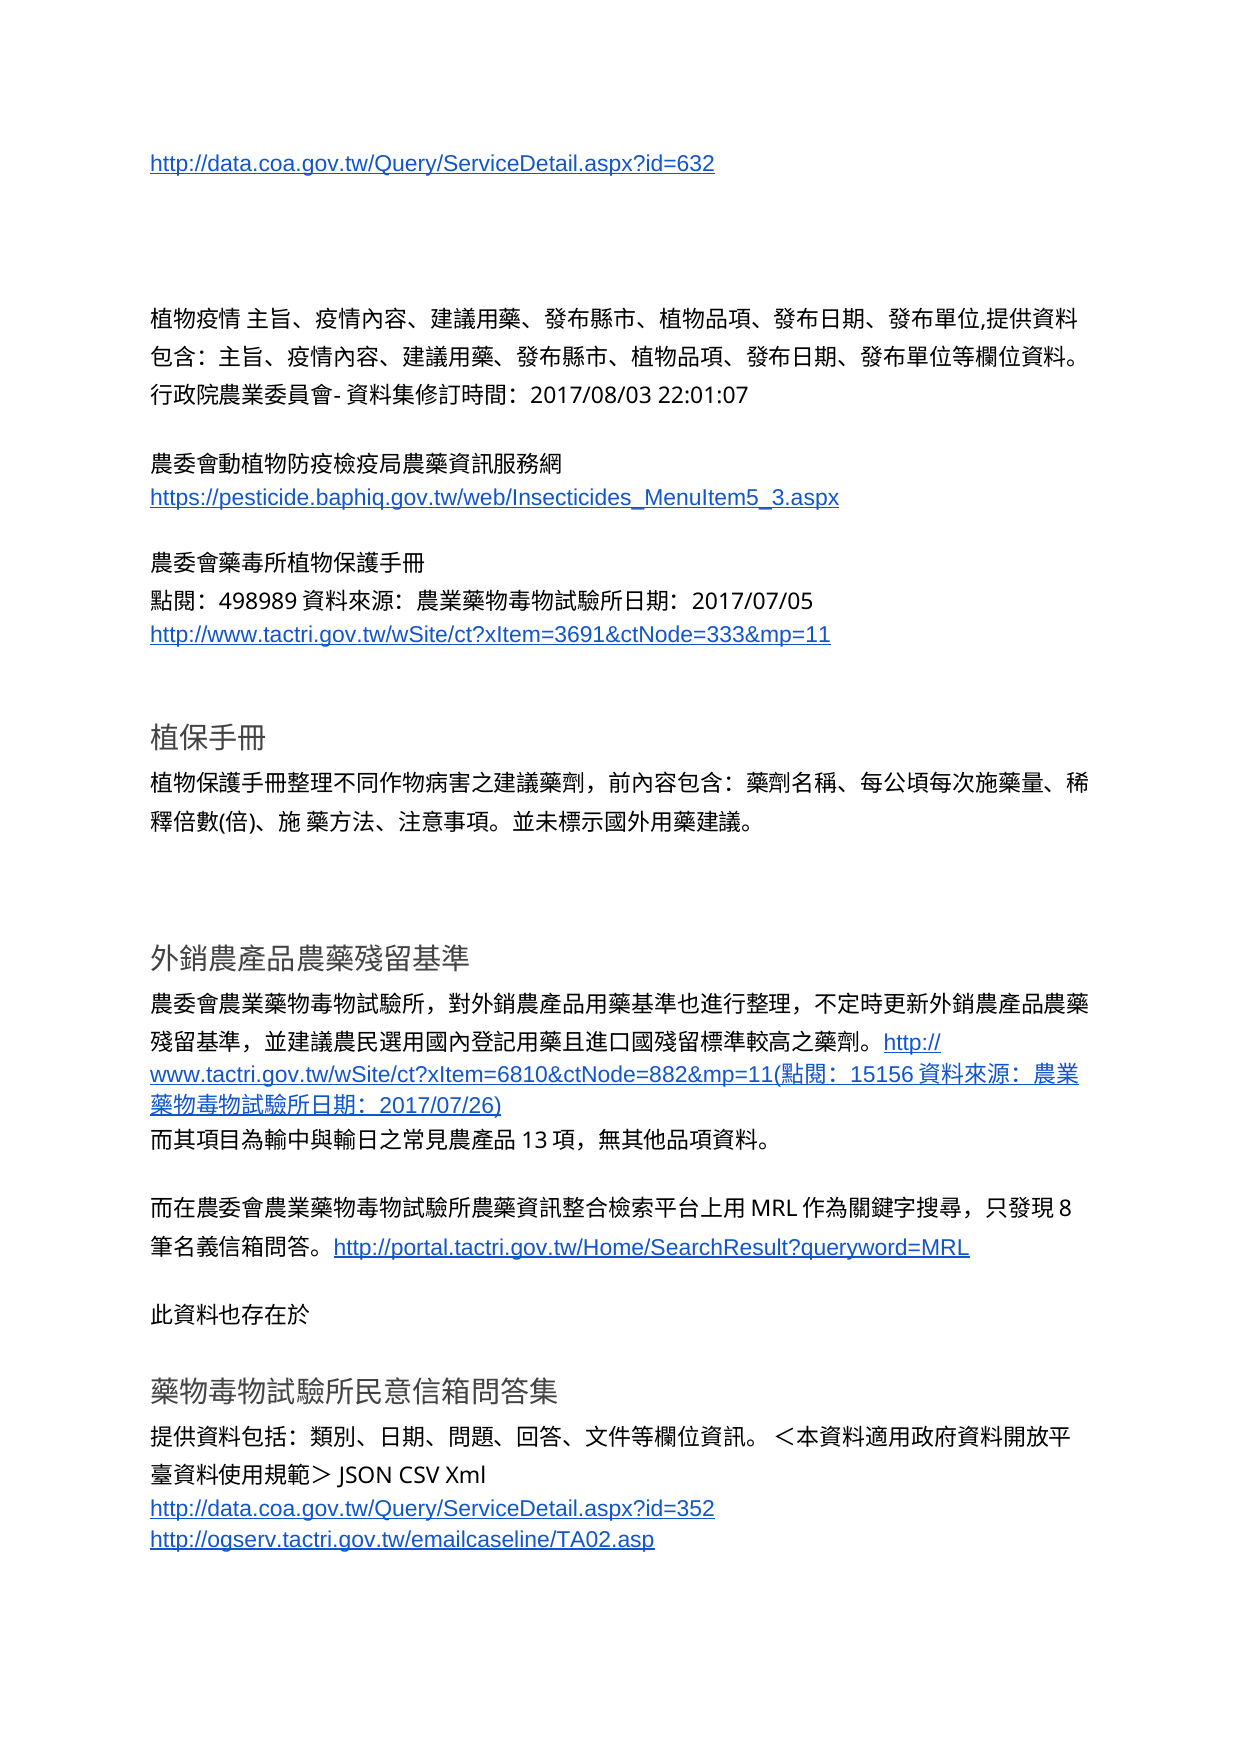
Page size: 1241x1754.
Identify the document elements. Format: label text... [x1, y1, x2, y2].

text http://data.coa.gov.tw/Query/ServiceDetail.aspx?id=352 [150, 1495, 1090, 1522]
text 植物疫情 主旨、疫情內容、建議用藥、發布縣市、植物品項、發布日期、發布單位,提供資料包含：主旨、疫情內容、建議用藥、發布縣市、植物品項、發布日期、發布單位等欄位資料。 行政院農業委員會- 資料集修訂時間：2017/08/03 22:01:07 [150, 301, 1090, 411]
subtitle 藥物毒物試驗所民意信箱問答集 [150, 1368, 1090, 1411]
text 提供資料包括：類別、日期、問題、回答、文件等欄位資訊。 ＜本資料適用政府資料開放平臺資料使用規範＞ JSON CSV Xml [150, 1419, 1090, 1490]
text 農委會動植物防疫檢疫局農藥資訊服務網 [150, 446, 1090, 479]
subtitle 外銷農產品農藥殘留基準 [150, 936, 1090, 978]
text 點閱：498989資料來源：農業藥物毒物試驗所日期：2017/07/05 [150, 583, 1090, 616]
text 農委會農業藥物毒物試驗所，對外銷農產品用藥基準也進行整理，不定時更新外銷農產品農藥殘留基準，並建議農民選用國內登記用藥且進口國殘留標準較高之藥劑。http://www.tactri.gov.tw/wSite/ct?xItem=6810&ctNode=882&mp=11(點閱：15156資料來源：農業藥物毒物試驗所日期：2017/07/26) [150, 986, 1090, 1118]
text 而其項目為輸中與輸日之常見農產品13項，無其他品項資料。 [150, 1122, 1090, 1155]
text http://data.coa.gov.tw/Query/ServiceDetail.aspx?id=632 [150, 150, 1090, 176]
text 農委會藥毒所植物保護手冊 [150, 544, 1090, 578]
text 植物保護手冊整理不同作物病害之建議藥劑，前內容包含：藥劑名稱、每公頃每次施藥量、稀釋倍數(倍)、施 藥方法、注意事項。並未標示國外用藥建議。 [150, 765, 1090, 837]
text 此資料也存在於 [150, 1297, 1090, 1330]
text https://pesticide.baphiq.gov.tw/web/Insecticides_MenuItem5_3.aspx [150, 484, 1090, 510]
text 而在農委會農業藥物毒物試驗所農藥資訊整合檢索平台上用MRL作為關鍵字搜尋，只發現8筆名義信箱問答。http://portal.tactri.gov.tw/Home/SearchResult?queryword=MRL [150, 1190, 1090, 1262]
subtitle 植保手冊 [150, 715, 1090, 757]
text http://ogserv.tactri.gov.tw/emailcaseline/TA02.asp [150, 1526, 1090, 1552]
text http://www.tactri.gov.tw/wSite/ct?xItem=3691&ctNode=333&mp=11 [150, 621, 1090, 647]
